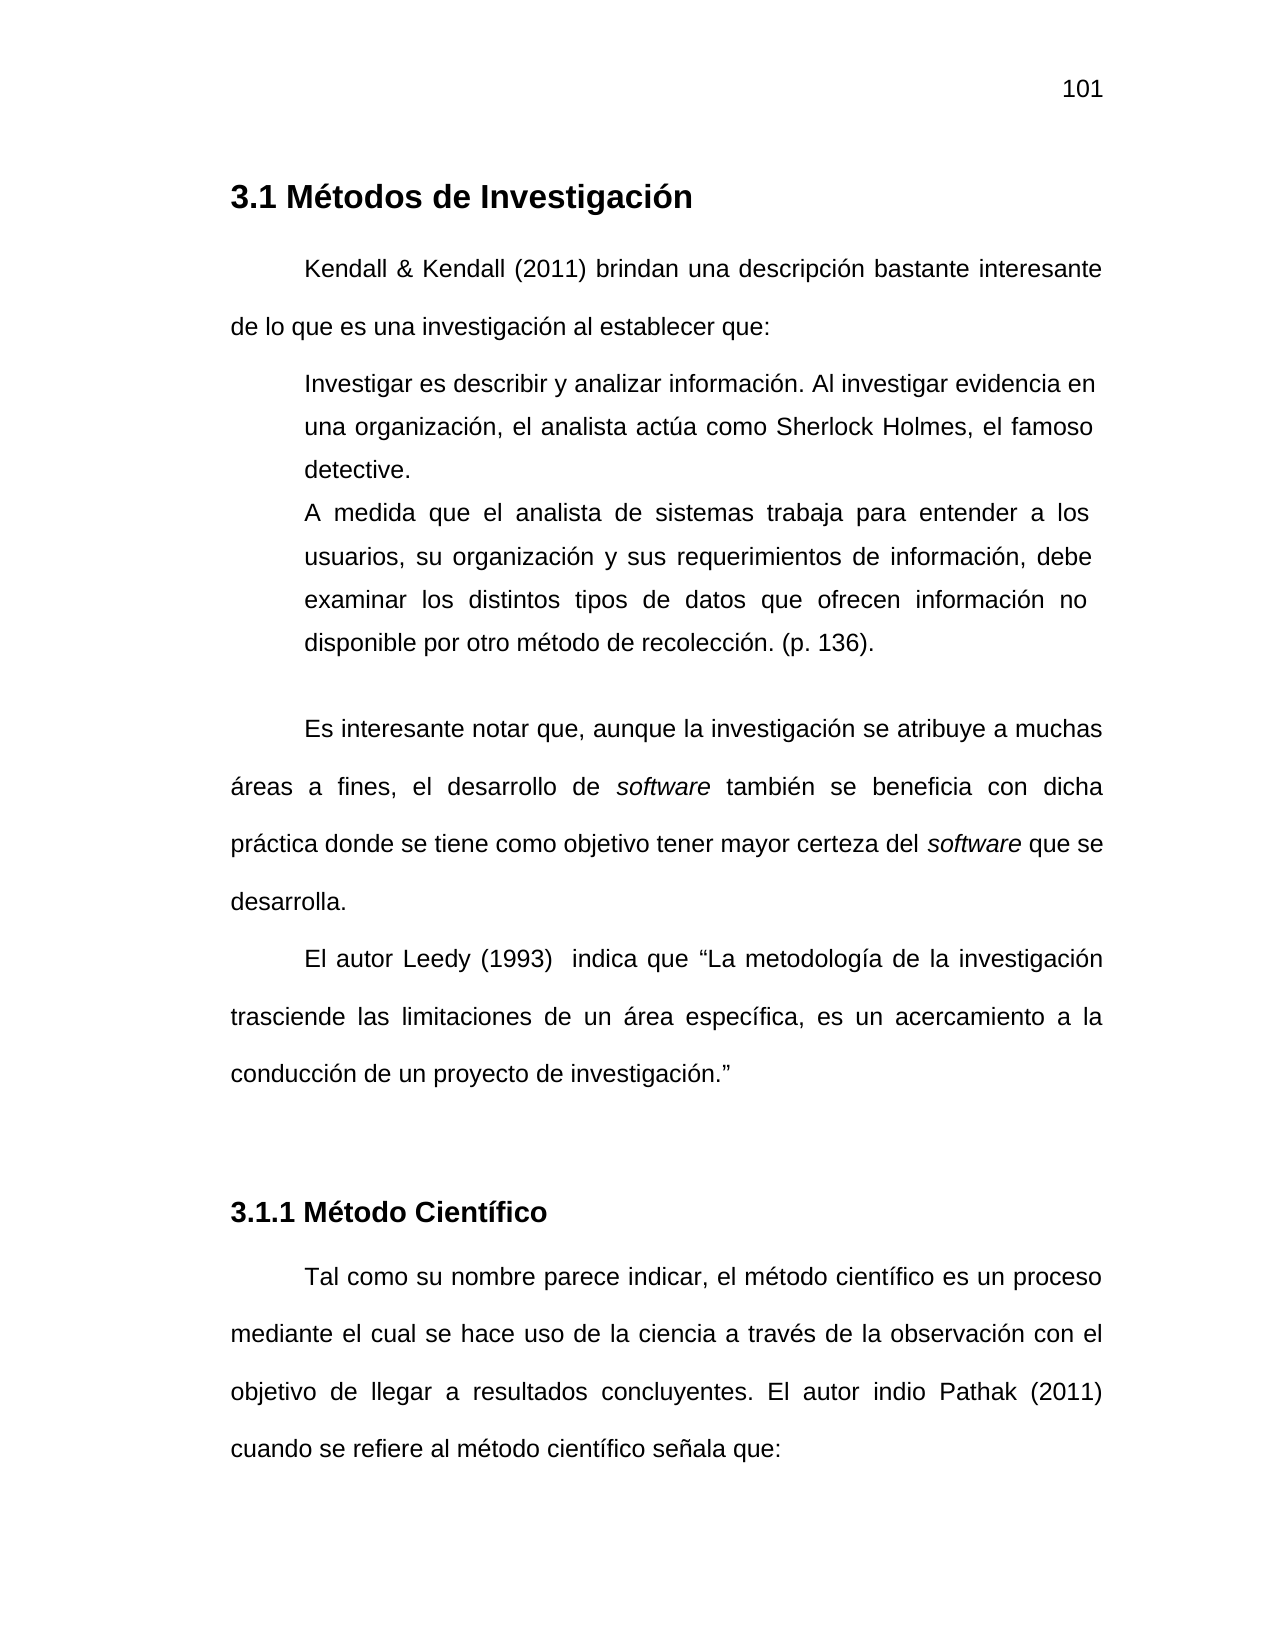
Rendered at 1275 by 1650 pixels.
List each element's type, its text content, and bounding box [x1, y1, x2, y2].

text Es interesante notar que, aunque la investigación se atribuye a muchas áreas a fines, el desarrollo de software también se beneficia con dicha práctica donde se tiene como objetivo tener mayor certeza del software que se desarrolla. [230, 714, 1104, 915]
subtitle 3.1.1 Método Científico [230, 1195, 1104, 1228]
subtitle 3.1 Métodos de Investigación [230, 177, 1104, 216]
text Investigar es describir y analizar información. Al investigar evidencia en una organización, el analista actúa como Sherlock Holmes, el famoso detective. [230, 369, 1104, 484]
text El autor Leedy (1993) indica que “La metodología de la investigación trasciende las limitaciones de un área específica, es un acercamiento a la conducción de un proyecto de investigación.” [230, 944, 1104, 1088]
text Tal como su nombre parece indicar, el método científico es un proceso mediante el cual se hace uso de la ciencia a través de la observación con el objetivo de llegar a resultados concluyentes. El autor indio Pathak (2011) cuando se refiere al método científico señala que: [230, 1262, 1104, 1463]
text A medida que el analista de sistemas trabaja para entender a los usuarios, su organización y sus requerimientos de información, debe examinar los distintos tipos de datos que ofrecen información no disponible por otro método de recolección. (p. 136). [230, 498, 1104, 657]
text Kendall & Kendall (2011) brindan una descripción bastante interesante de lo que es una investigación al establecer que: [230, 254, 1104, 340]
